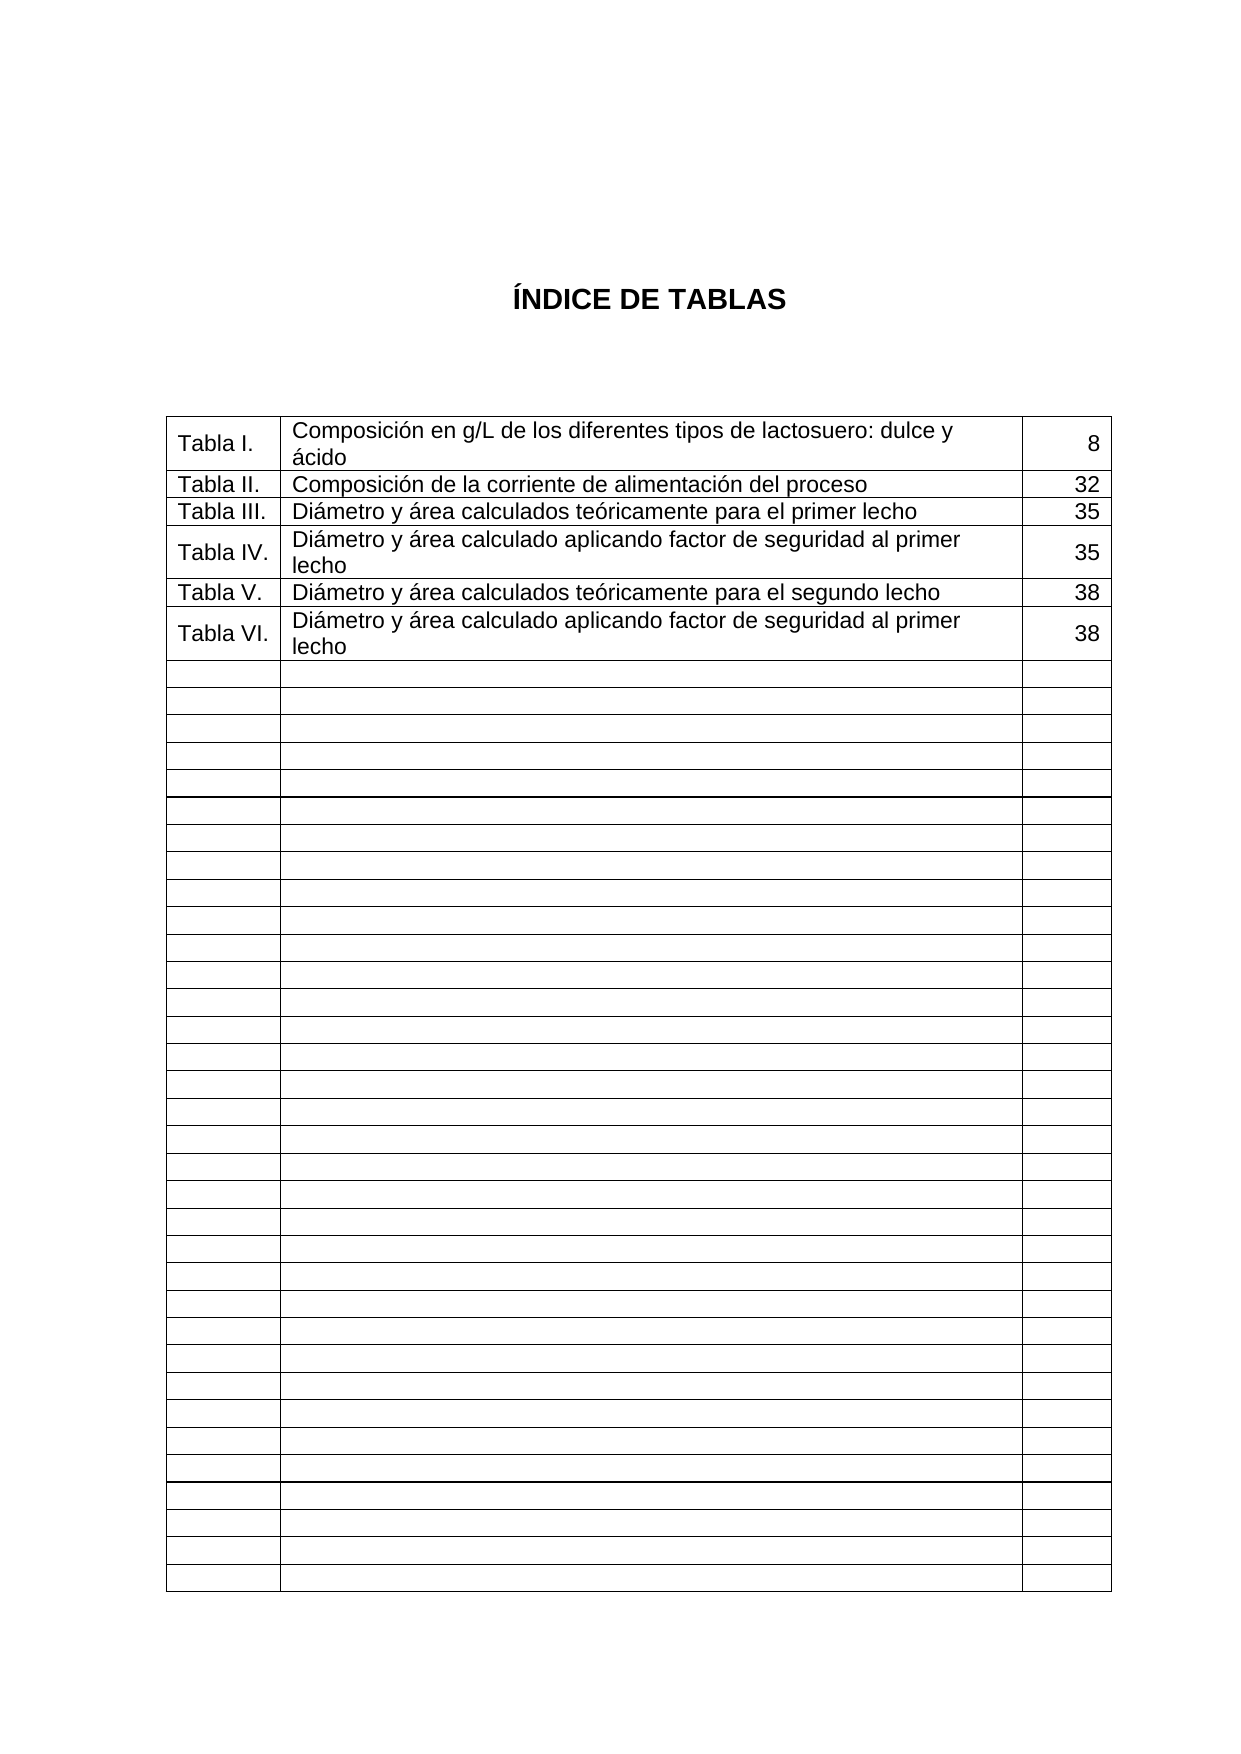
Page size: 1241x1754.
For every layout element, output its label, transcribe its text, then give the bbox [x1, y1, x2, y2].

table_cell [281, 1291, 1022, 1317]
table_cell [1023, 1428, 1111, 1454]
table_cell Tabla II. [167, 471, 280, 497]
table_cell [1023, 1565, 1111, 1591]
table_cell [1023, 1510, 1111, 1536]
table_cell [281, 907, 1022, 933]
table_cell [1023, 1236, 1111, 1262]
table_cell [1023, 962, 1111, 988]
table_cell Diámetro y área calculado aplicando factor de seguridad al primer lecho [281, 526, 1022, 578]
table_header 8 [1023, 417, 1111, 470]
table_cell [281, 770, 1022, 796]
table_cell [281, 989, 1022, 1016]
table_cell 38 [1023, 607, 1111, 659]
table_cell [281, 743, 1022, 769]
table_cell [1023, 1291, 1111, 1317]
table_cell Diámetro y área calculado aplicando factor de seguridad al primer lecho [281, 607, 1022, 659]
table_cell [167, 1400, 280, 1427]
table_cell [167, 798, 280, 824]
table_cell [167, 1428, 280, 1454]
table_cell [281, 1181, 1022, 1207]
table_cell [281, 688, 1022, 714]
table_cell [167, 1318, 280, 1344]
table_cell [1023, 770, 1111, 796]
table_cell [281, 1483, 1022, 1509]
table_cell [1023, 880, 1111, 906]
table_cell [167, 1455, 280, 1481]
table_cell [1023, 989, 1111, 1016]
table_cell [167, 1263, 280, 1289]
table_header Tabla I. [167, 417, 280, 470]
table_cell Tabla IV. [167, 526, 280, 578]
table_cell [281, 1209, 1022, 1235]
table_cell [167, 1154, 280, 1180]
table_cell 35 [1023, 498, 1111, 524]
table_cell [167, 1044, 280, 1070]
table_cell [167, 1126, 280, 1153]
table_cell [281, 852, 1022, 879]
table_cell Composición de la corriente de alimentación del proceso [281, 471, 1022, 497]
table_cell [167, 989, 280, 1016]
table_cell [281, 1154, 1022, 1180]
table_cell [1023, 798, 1111, 824]
table_cell [281, 1455, 1022, 1481]
table_cell [281, 661, 1022, 687]
table_cell [167, 1537, 280, 1563]
table_cell [281, 880, 1022, 906]
table_cell [167, 880, 280, 906]
table_cell [281, 825, 1022, 851]
table_cell [1023, 1209, 1111, 1235]
table_cell [1023, 661, 1111, 687]
table_cell [1023, 1017, 1111, 1043]
table_cell Diámetro y área calculados teóricamente para el primer lecho [281, 498, 1022, 524]
table_cell [1023, 1099, 1111, 1125]
table_cell [281, 1126, 1022, 1153]
table_cell [1023, 743, 1111, 769]
table_cell [1023, 1483, 1111, 1509]
table_cell [281, 1373, 1022, 1399]
table_cell [167, 1236, 280, 1262]
table_cell [167, 1181, 280, 1207]
table_cell [1023, 1537, 1111, 1563]
text ÍNDICE DE TABLAS [177, 282, 1122, 315]
table_cell [281, 935, 1022, 961]
table_cell [167, 1291, 280, 1317]
table_cell Tabla V. [167, 579, 280, 606]
table_cell [167, 1373, 280, 1399]
table_cell [167, 1483, 280, 1509]
table_cell [1023, 1181, 1111, 1207]
table_cell [167, 852, 280, 879]
table_cell [167, 770, 280, 796]
table_cell [1023, 688, 1111, 714]
table_cell [281, 798, 1022, 824]
table_cell [167, 715, 280, 742]
table_cell [167, 1071, 280, 1098]
table_cell [281, 1510, 1022, 1536]
table_cell [167, 825, 280, 851]
table_cell [281, 1099, 1022, 1125]
table_cell Tabla VI. [167, 607, 280, 659]
table_cell [281, 1071, 1022, 1098]
table_cell [167, 1345, 280, 1372]
table_cell [167, 1510, 280, 1536]
table_cell [281, 1044, 1022, 1070]
table_cell [1023, 715, 1111, 742]
table_cell [167, 1017, 280, 1043]
table_cell [1023, 907, 1111, 933]
table_cell [281, 1017, 1022, 1043]
table_cell [167, 661, 280, 687]
table_cell [1023, 825, 1111, 851]
table_cell [1023, 1318, 1111, 1344]
table_cell [281, 1400, 1022, 1427]
table_cell [1023, 1263, 1111, 1289]
table_cell [167, 688, 280, 714]
table_cell [1023, 1044, 1111, 1070]
table_cell [167, 907, 280, 933]
table_cell [1023, 1071, 1111, 1098]
table_cell [281, 1318, 1022, 1344]
table_cell [167, 962, 280, 988]
table_cell [1023, 852, 1111, 879]
table_cell [167, 935, 280, 961]
table_cell [167, 1209, 280, 1235]
table_cell [167, 743, 280, 769]
table_cell [281, 1565, 1022, 1591]
table_cell [1023, 1126, 1111, 1153]
table_cell Tabla III. [167, 498, 280, 524]
table_cell 32 [1023, 471, 1111, 497]
table_cell [1023, 1400, 1111, 1427]
table_cell 38 [1023, 579, 1111, 606]
table_cell [1023, 935, 1111, 961]
table_cell [1023, 1455, 1111, 1481]
table_cell [1023, 1373, 1111, 1399]
table_cell [1023, 1345, 1111, 1372]
table_cell [281, 1345, 1022, 1372]
table_cell [281, 1263, 1022, 1289]
table_cell [281, 1428, 1022, 1454]
table_cell Diámetro y área calculados teóricamente para el segundo lecho [281, 579, 1022, 606]
table_cell [281, 715, 1022, 742]
table_cell [167, 1099, 280, 1125]
table_cell 35 [1023, 526, 1111, 578]
table_cell [167, 1565, 280, 1591]
table_header Composición en g/L de los diferentes tipos de lactosuero: dulce y ácido [281, 417, 1022, 470]
table_cell [1023, 1154, 1111, 1180]
table_cell [281, 962, 1022, 988]
table_cell [281, 1236, 1022, 1262]
table_cell [281, 1537, 1022, 1563]
